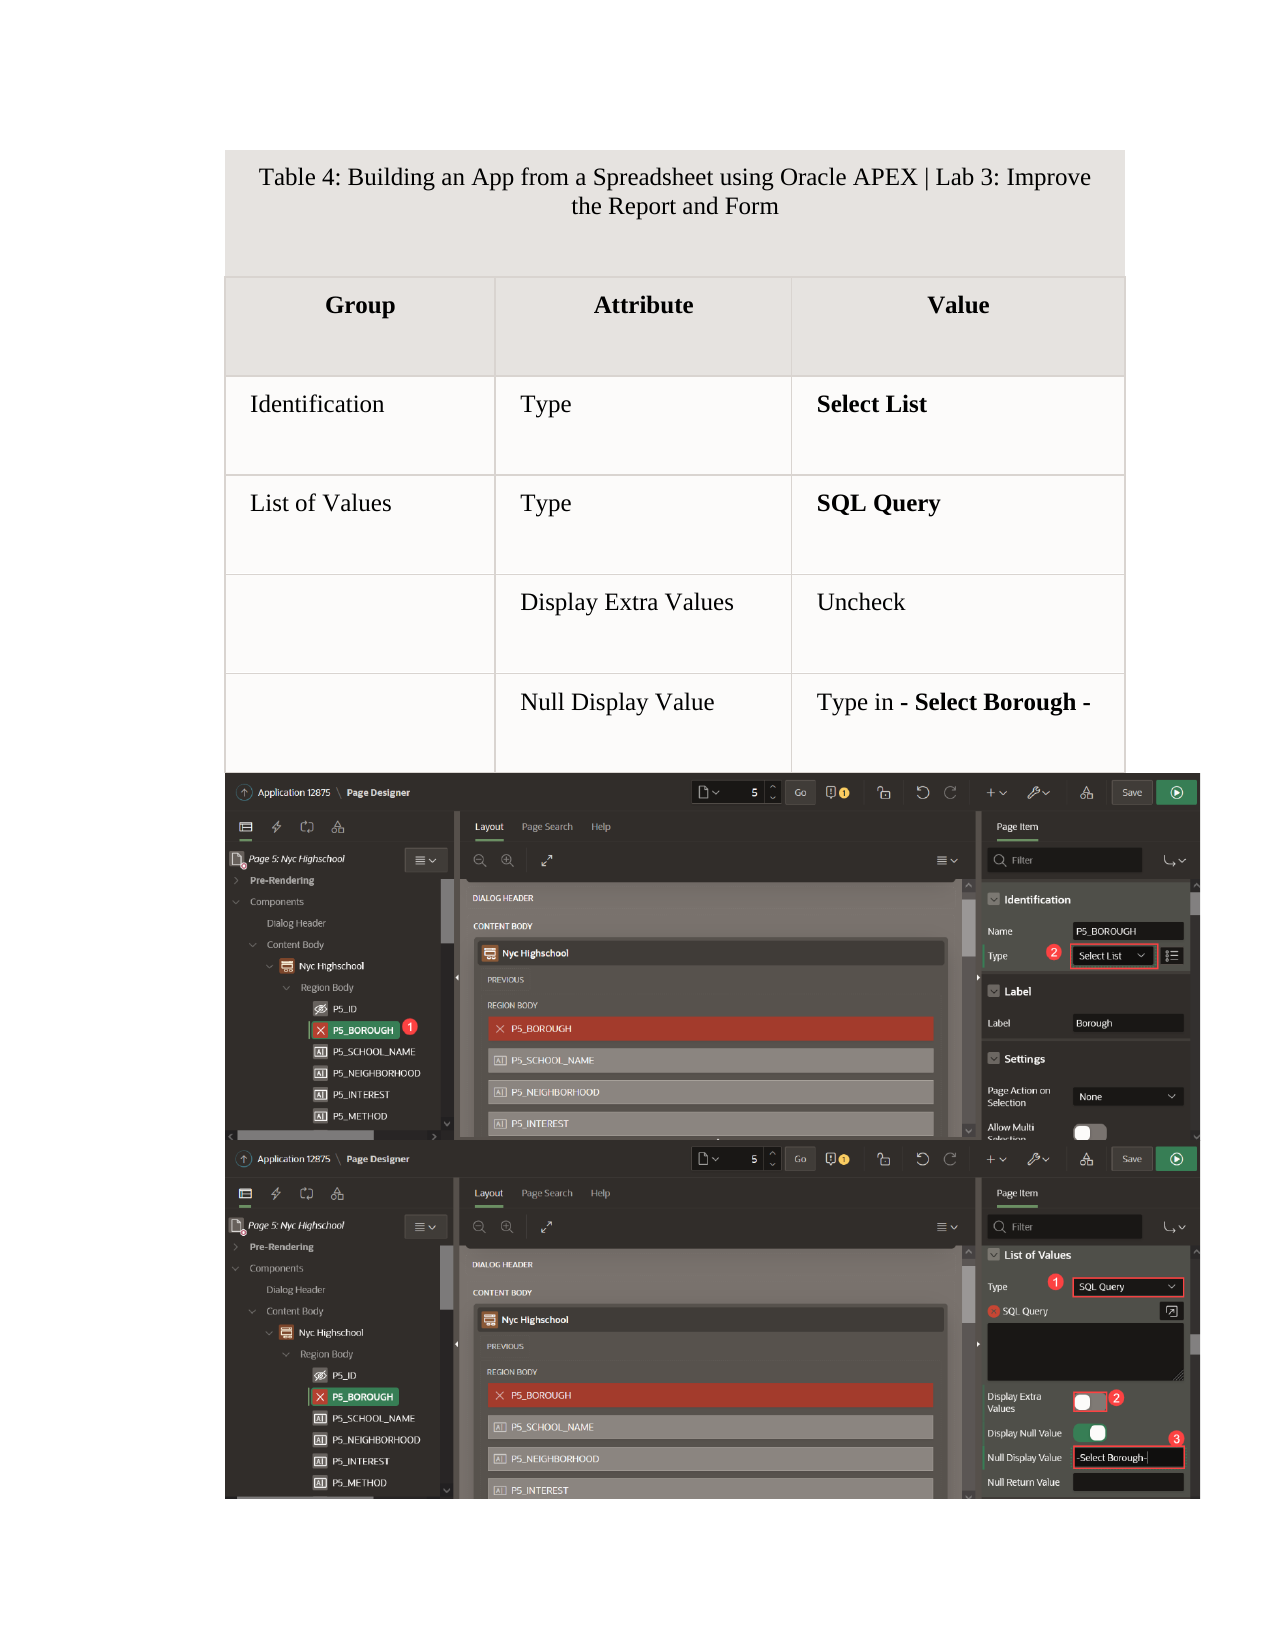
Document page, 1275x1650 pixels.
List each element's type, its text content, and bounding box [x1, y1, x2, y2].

table_cell Type in - Select Borough - [792, 674, 1124, 772]
table_cell [226, 674, 494, 772]
table_cell Value [792, 278, 1124, 375]
table_cell Uncheck [792, 575, 1124, 672]
table_cell Group [226, 278, 494, 375]
table_cell SQL Query [792, 476, 1124, 573]
table_cell List of Values [226, 476, 494, 573]
table_cell Type [496, 476, 791, 573]
table_cell [226, 575, 494, 672]
table_cell Null Display Value [496, 674, 791, 772]
table_cell Select List [792, 377, 1124, 474]
table_cell Attribute [496, 278, 791, 375]
table_cell Display Extra Values [496, 575, 791, 672]
table_header Table 4: Building an App from a Spreadsheet using Oracle APEX | Lab 3: Improve the Report and Form [225, 150, 1125, 276]
table_cell Identification [226, 377, 494, 474]
table_cell Type [496, 377, 791, 474]
picture [225, 773, 1200, 1499]
